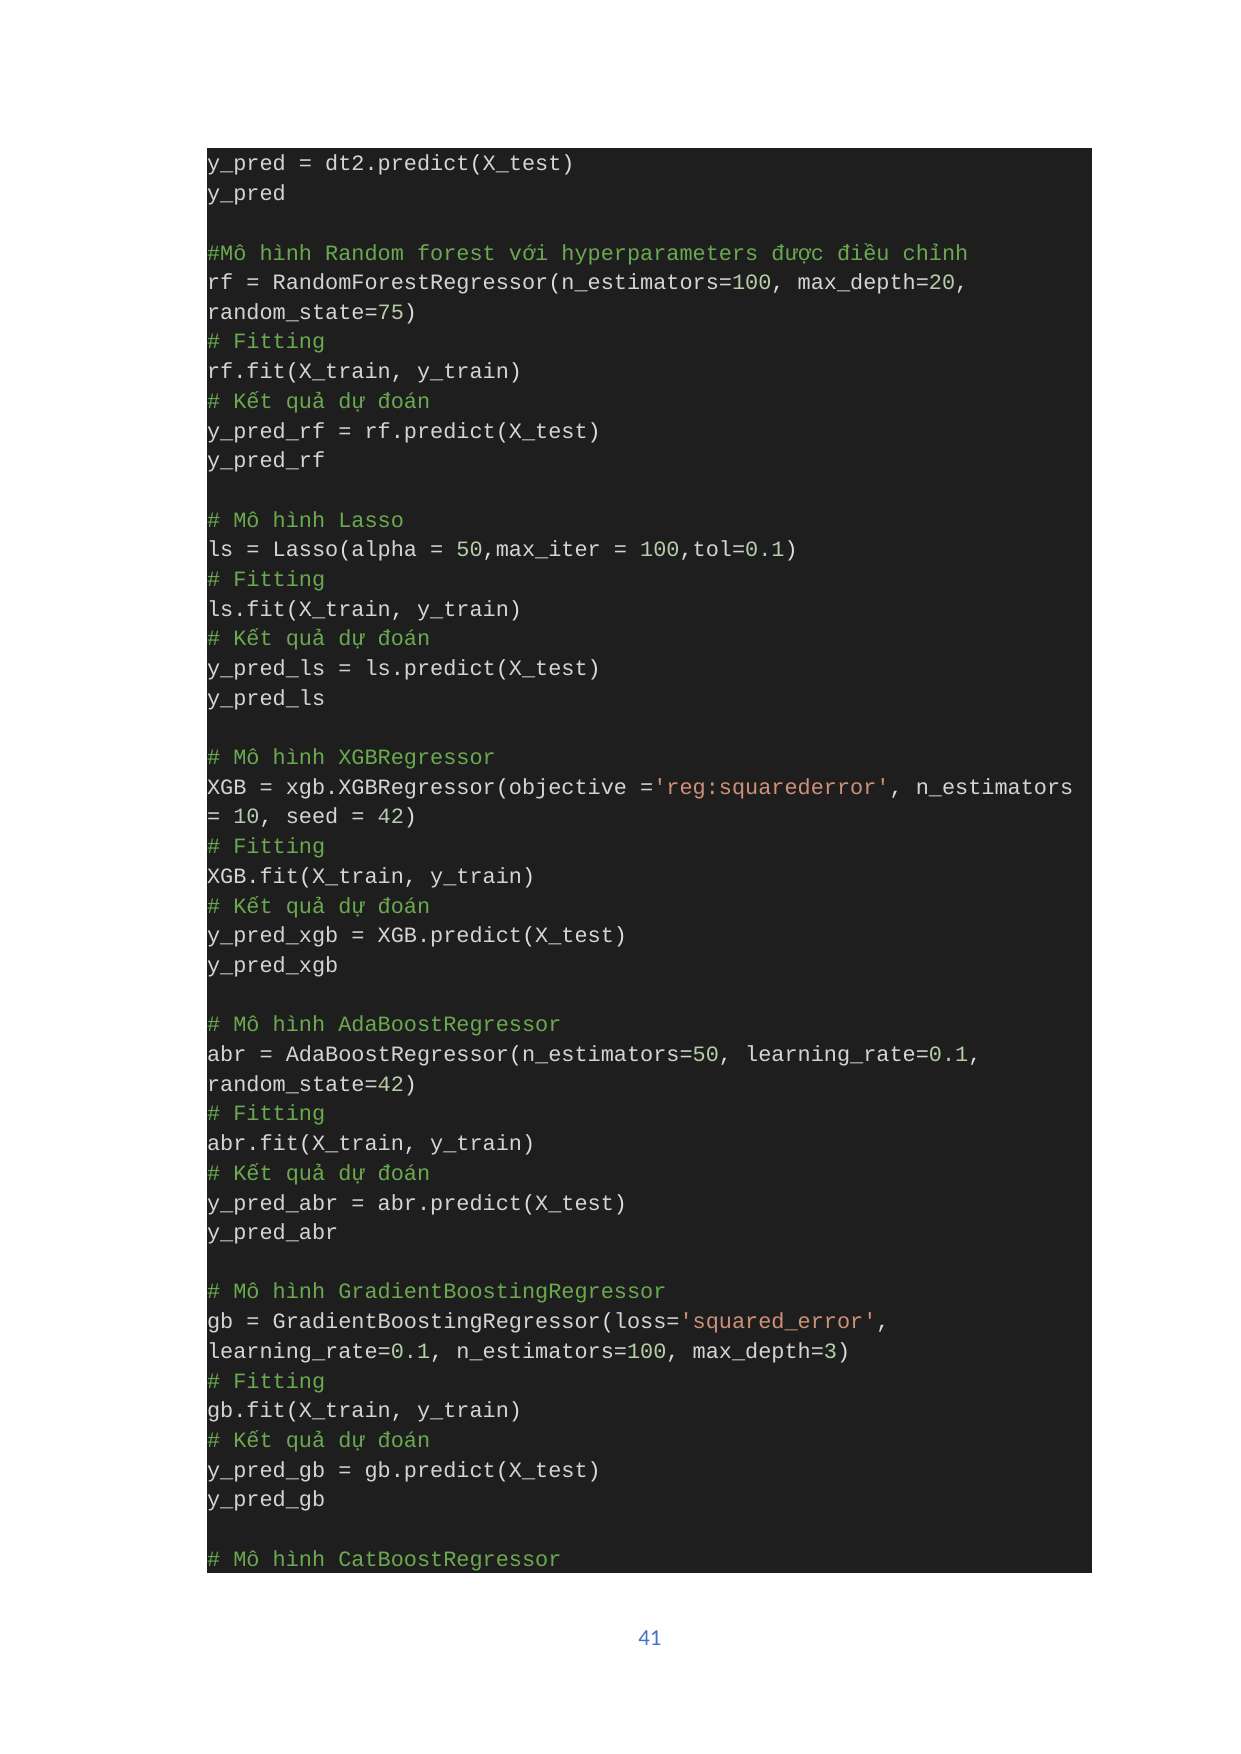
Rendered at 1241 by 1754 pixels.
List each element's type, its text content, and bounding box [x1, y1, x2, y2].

text y_pred_ls = ls.predict(X_test) [207, 652, 1092, 682]
text # Fitting [207, 831, 1092, 860]
text abr = AdaBoostRegressor(n_estimators=50, learning_rate=0.1, random_state=42) [207, 1038, 1092, 1098]
text #Mô hình Random forest với hyperparameters được điều chỉnh [207, 237, 1092, 266]
text # Kết quả dự đoán [207, 385, 1092, 415]
text y_pred_rf [207, 444, 1092, 474]
text gb = GradientBoostingRegressor(loss='squared_error', learning_rate=0.1, n_estimators=100, max_depth=3) [207, 1306, 1092, 1365]
text XGB = xgb.XGBRegressor(objective ='reg:squarederror', n_estimators = 10, seed = 42) [207, 771, 1092, 831]
text # Kết quả dự đoán [207, 890, 1092, 919]
text y_pred_xgb [207, 949, 1092, 979]
text abr.fit(X_train, y_train) [207, 1127, 1092, 1157]
text # Mô hình Lasso [207, 504, 1092, 534]
text # Mô hình AdaBoostRegressor [207, 1009, 1092, 1038]
text # Mô hình XGBRegressor [207, 741, 1092, 771]
text # Fitting [207, 563, 1092, 593]
text y_pred_abr = abr.predict(X_test) [207, 1187, 1092, 1216]
text y_pred [207, 177, 1092, 207]
text y_pred_ls [207, 682, 1092, 712]
text y_pred_gb [207, 1484, 1092, 1513]
text rf.fit(X_train, y_train) [207, 356, 1092, 385]
text # Kết quả dự đoán [207, 1157, 1092, 1187]
text # Kết quả dự đoán [207, 1424, 1092, 1454]
text y_pred = dt2.predict(X_test) [207, 148, 1092, 177]
text rf = RandomForestRegressor(n_estimators=100, max_depth=20, random_state=75) [207, 266, 1092, 326]
text y_pred_abr [207, 1216, 1092, 1246]
text ls.fit(X_train, y_train) [207, 593, 1092, 623]
text y_pred_rf = rf.predict(X_test) [207, 415, 1092, 444]
text # Fitting [207, 1098, 1092, 1127]
text # Mô hình CatBoostRegressor [207, 1543, 1092, 1573]
text y_pred_gb = gb.predict(X_test) [207, 1454, 1092, 1484]
text # Fitting [207, 1365, 1092, 1394]
text # Fitting [207, 326, 1092, 356]
text XGB.fit(X_train, y_train) [207, 860, 1092, 890]
text ls = Lasso(alpha = 50,max_iter = 100,tol=0.1) [207, 534, 1092, 563]
text # Mô hình GradientBoostingRegressor [207, 1276, 1092, 1306]
text # Kết quả dự đoán [207, 623, 1092, 652]
text gb.fit(X_train, y_train) [207, 1394, 1092, 1424]
text y_pred_xgb = XGB.predict(X_test) [207, 919, 1092, 949]
